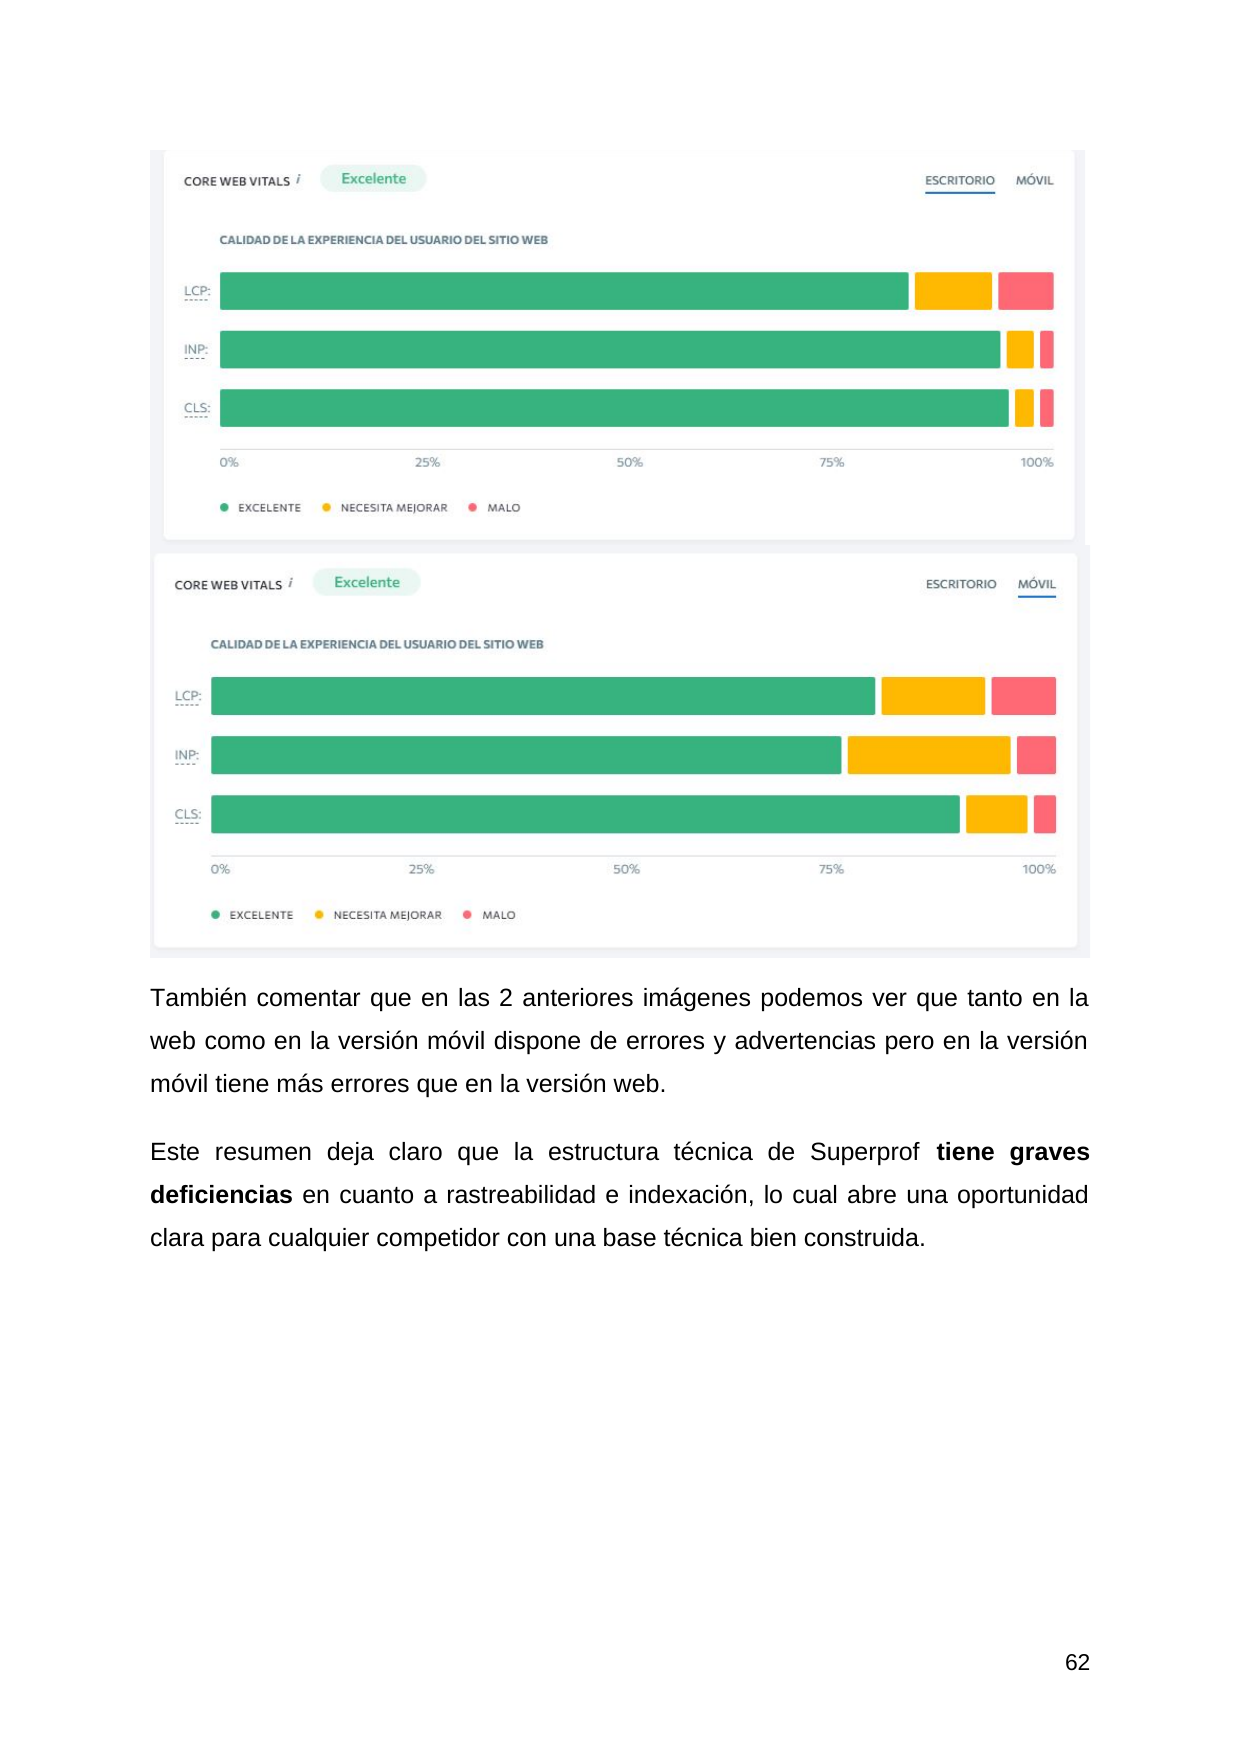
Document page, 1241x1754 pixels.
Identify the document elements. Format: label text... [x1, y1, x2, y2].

text Este resumen deja claro que la estructura técnica de Superprof tiene graves deficiencias en cuanto a rastreabilidad e indexación, lo cual abre una oportunidad clara para cualquier competidor con una base técnica bien construida. [150, 1137, 1090, 1252]
text También comentar que en las 2 anteriores imágenes podemos ver que tanto en la web como en la versión móvil dispone de errores y advertencias pero en la versión móvil tiene más errores que en la versión web. [150, 983, 1090, 1098]
picture [150, 150, 1091, 958]
